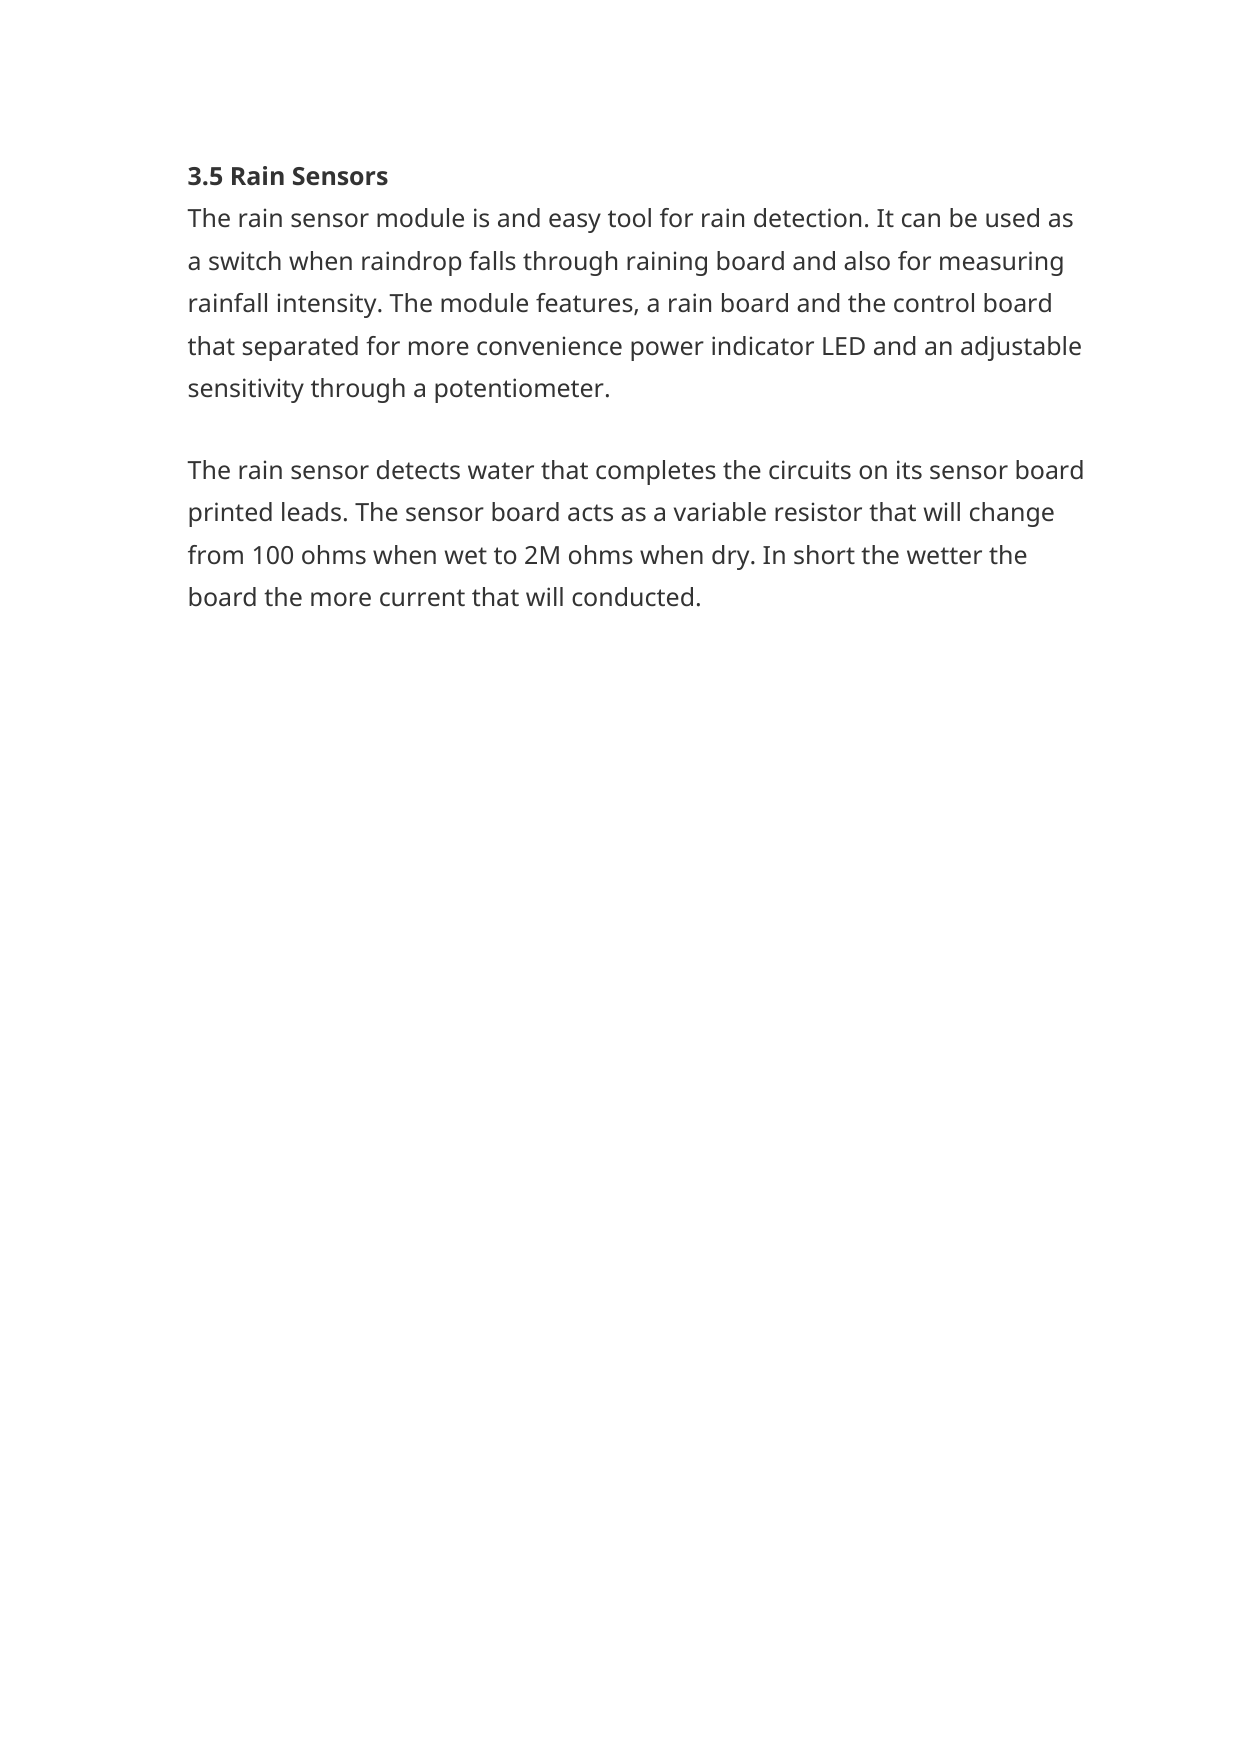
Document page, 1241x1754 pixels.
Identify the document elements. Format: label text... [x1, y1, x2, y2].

text The rain sensor detects water that completes the circuits on its sensor board printed leads. The sensor board acts as a variable resistor that will change from 100 ohms when wet to 2M ohms when dry. In short the wetter the board the more current that will conducted. [187, 444, 1090, 614]
text The rain sensor module is and easy tool for rain detection. It can be used as a switch when raindrop falls through raining board and also for measuring rainfall intensity. The module features, a rain board and the control board that separated for more convenience power indicator LED and an adjustable sensitivity through a potentiometer. [187, 192, 1090, 405]
text 3.5 Rain Sensors [187, 150, 1090, 192]
